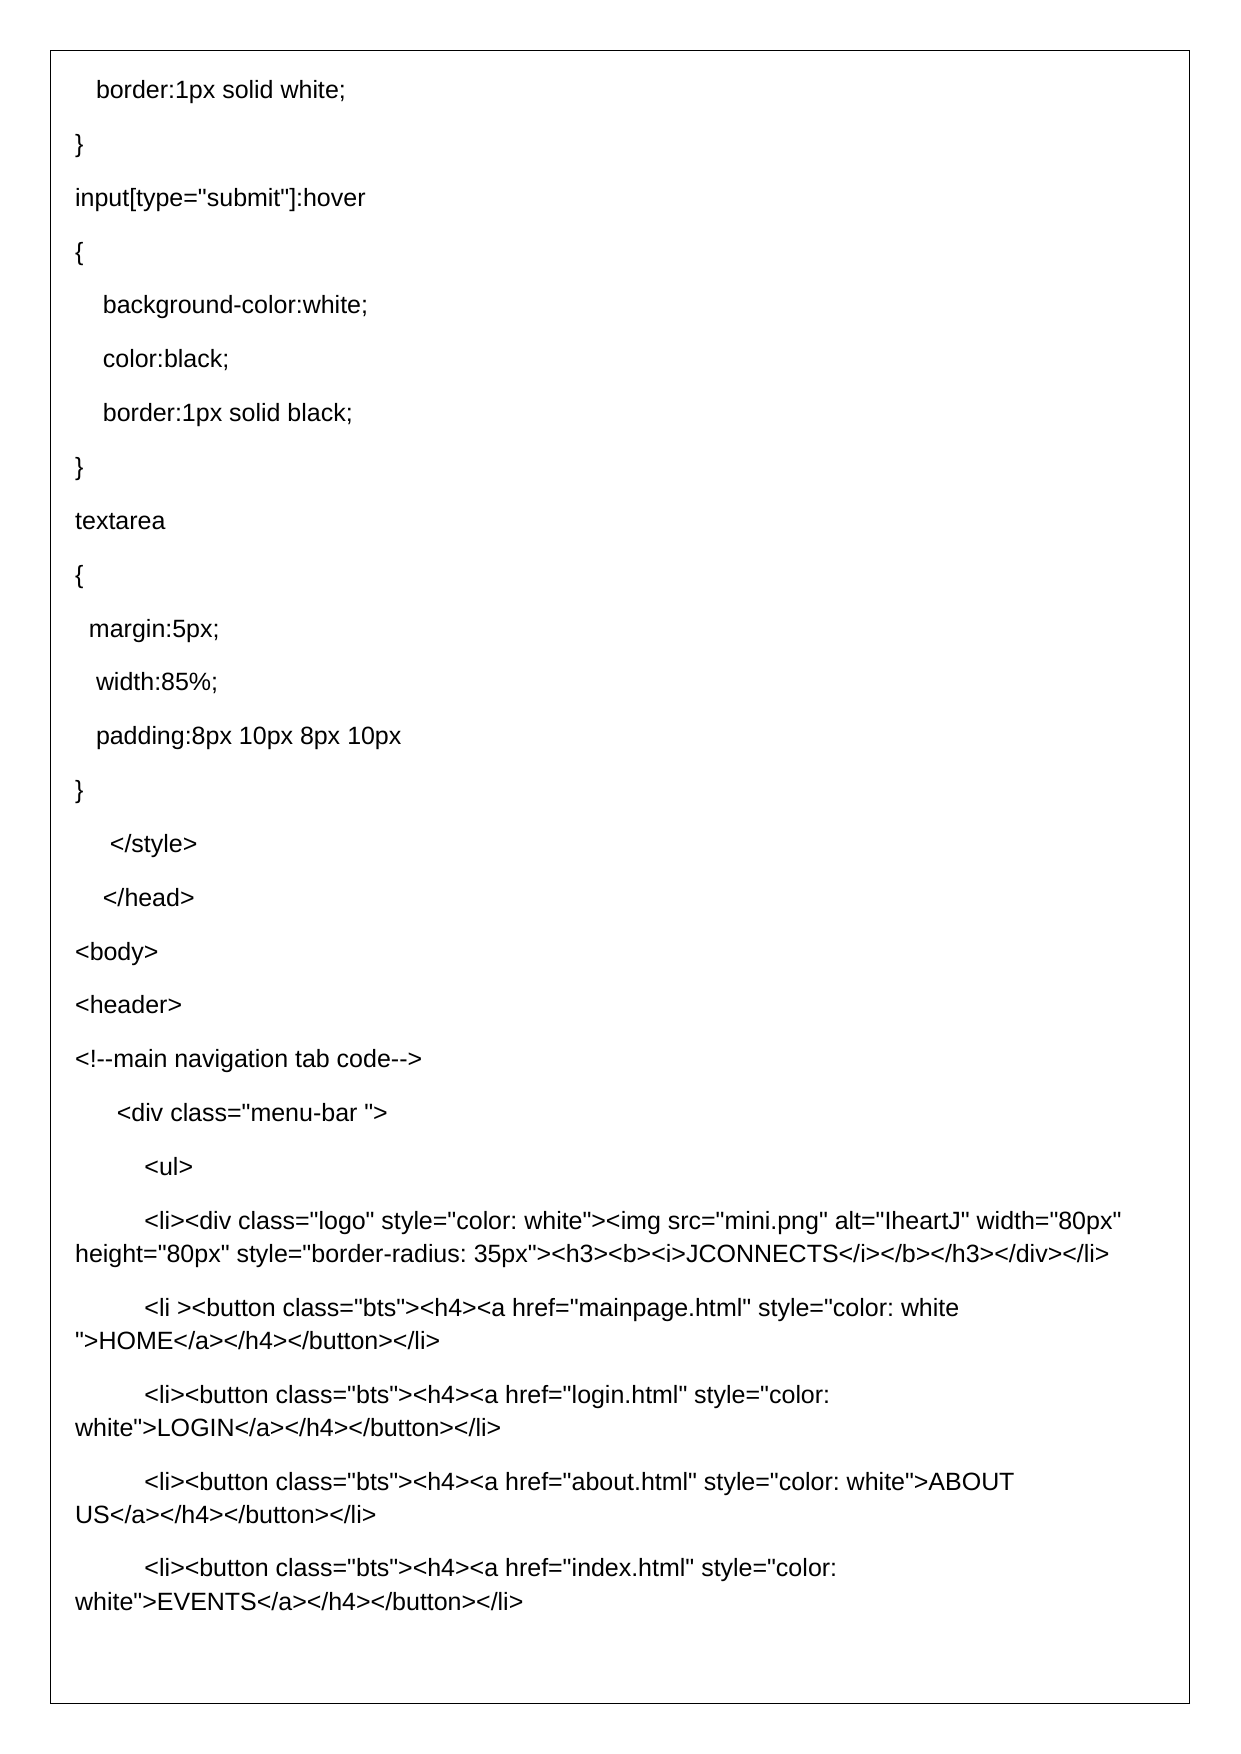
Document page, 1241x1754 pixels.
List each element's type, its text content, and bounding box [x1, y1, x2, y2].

text width:85%; [75, 667, 1165, 696]
text padding:8px 10px 8px 10px [75, 721, 1165, 750]
text <li ><button class="bts"><h4><a href="mainpage.html" style="color: white ">HOME</a></h4></button></li> [75, 1293, 1165, 1354]
text color:black; [75, 344, 1165, 373]
text <li><button class="bts"><h4><a href="about.html" style="color: white">ABOUT US</a></h4></button></li> [75, 1467, 1165, 1528]
text <li><button class="bts"><h4><a href="login.html" style="color: white">LOGIN</a></h4></button></li> [75, 1380, 1165, 1441]
text { [75, 237, 1165, 265]
text <li><button class="bts"><h4><a href="index.html" style="color: white">EVENTS</a></h4></button></li> [75, 1553, 1165, 1615]
text } [75, 129, 1165, 158]
text <body> [75, 937, 1165, 965]
text border:1px solid black; [75, 398, 1165, 427]
text <li><div class="logo" style="color: white"><img src="mini.png" alt="IheartJ" width="80px" height="80px" style="border-radius: 35px"><h3><b><i>JCONNECTS</i></b></h3></div></li> [75, 1206, 1165, 1268]
text background-color:white; [75, 290, 1165, 319]
text <ul> [75, 1152, 1165, 1181]
text } [75, 775, 1165, 804]
text margin:5px; [75, 613, 1165, 642]
text } [75, 452, 1165, 481]
text <!--main navigation tab code--> [75, 1044, 1165, 1073]
text <div class="menu-bar "> [75, 1098, 1165, 1127]
text textarea [75, 506, 1165, 534]
text { [75, 560, 1165, 588]
text </style> [75, 829, 1165, 858]
text </head> [75, 883, 1165, 912]
text input[type="submit"]:hover [75, 183, 1165, 211]
text border:1px solid white; [75, 75, 1165, 104]
text <header> [75, 991, 1165, 1019]
